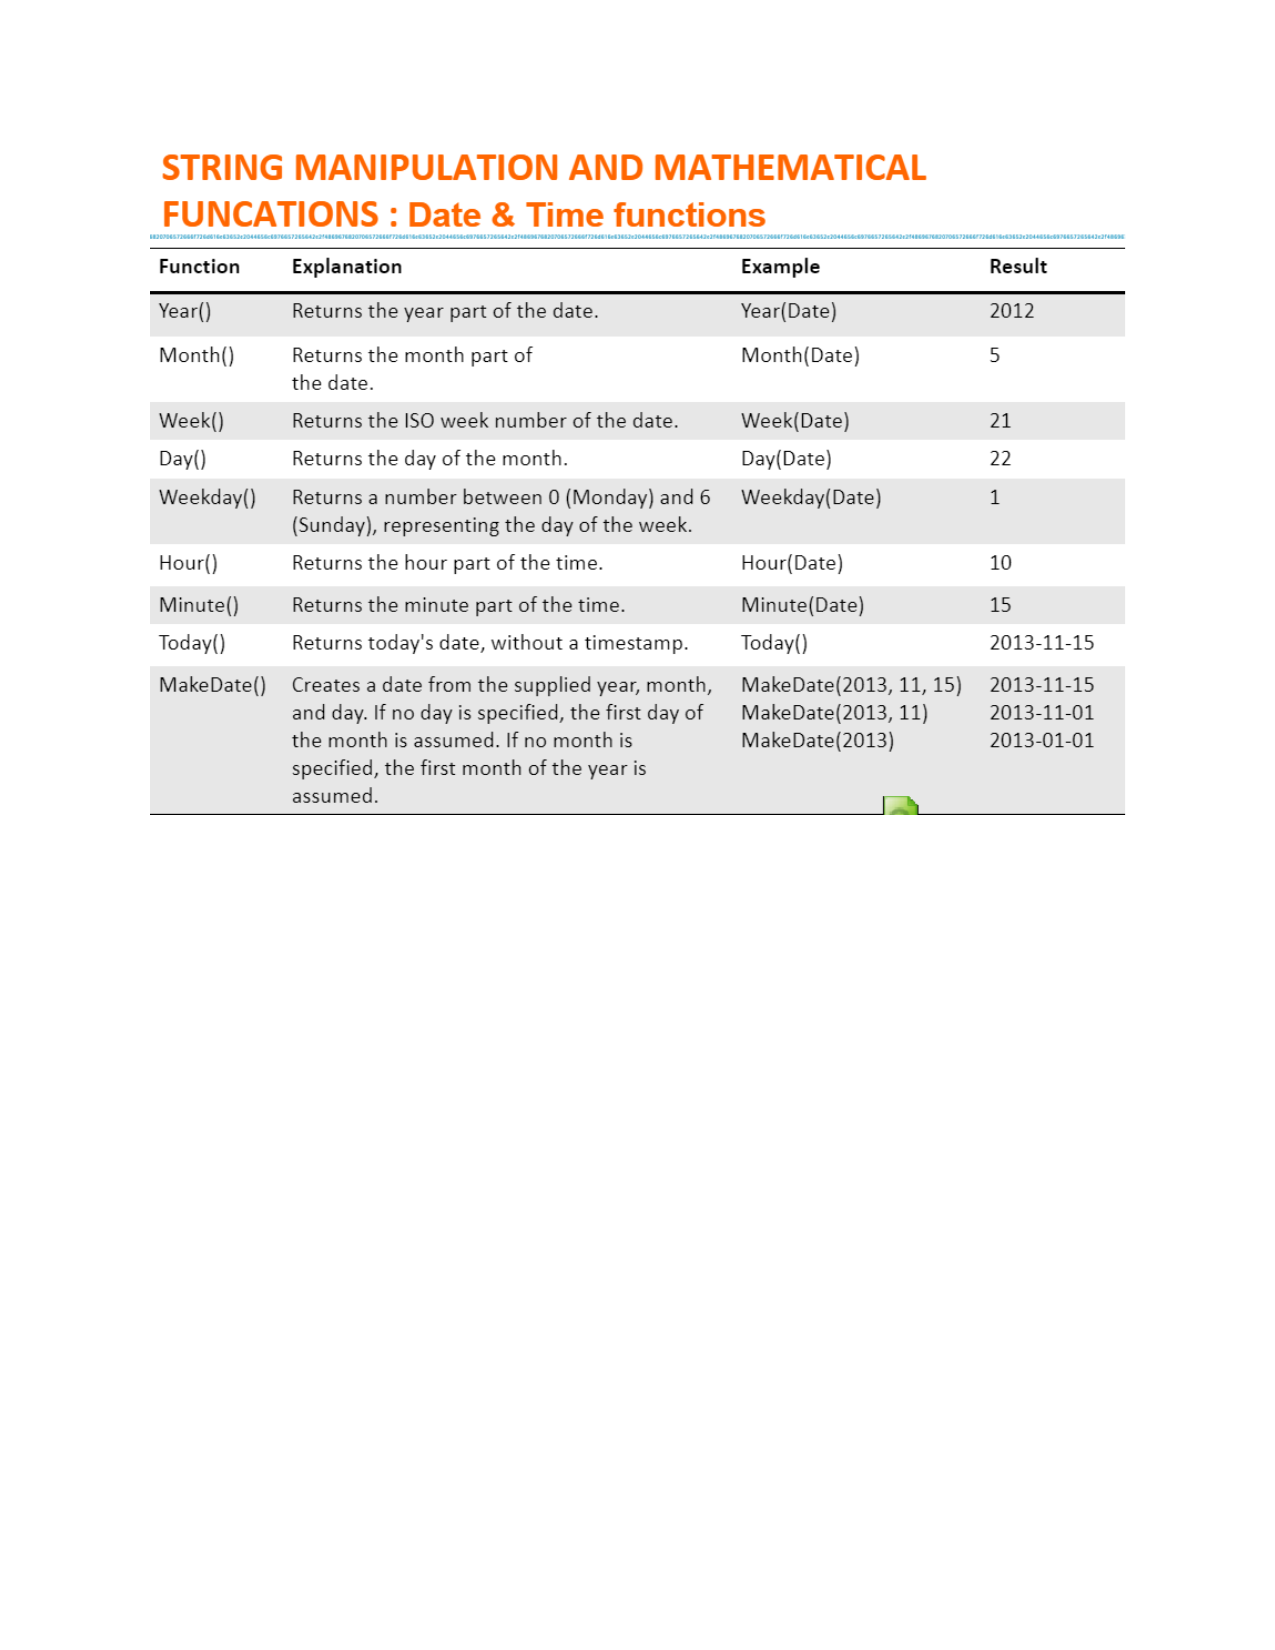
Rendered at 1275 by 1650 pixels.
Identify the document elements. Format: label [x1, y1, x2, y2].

picture [150, 150, 1125, 815]
